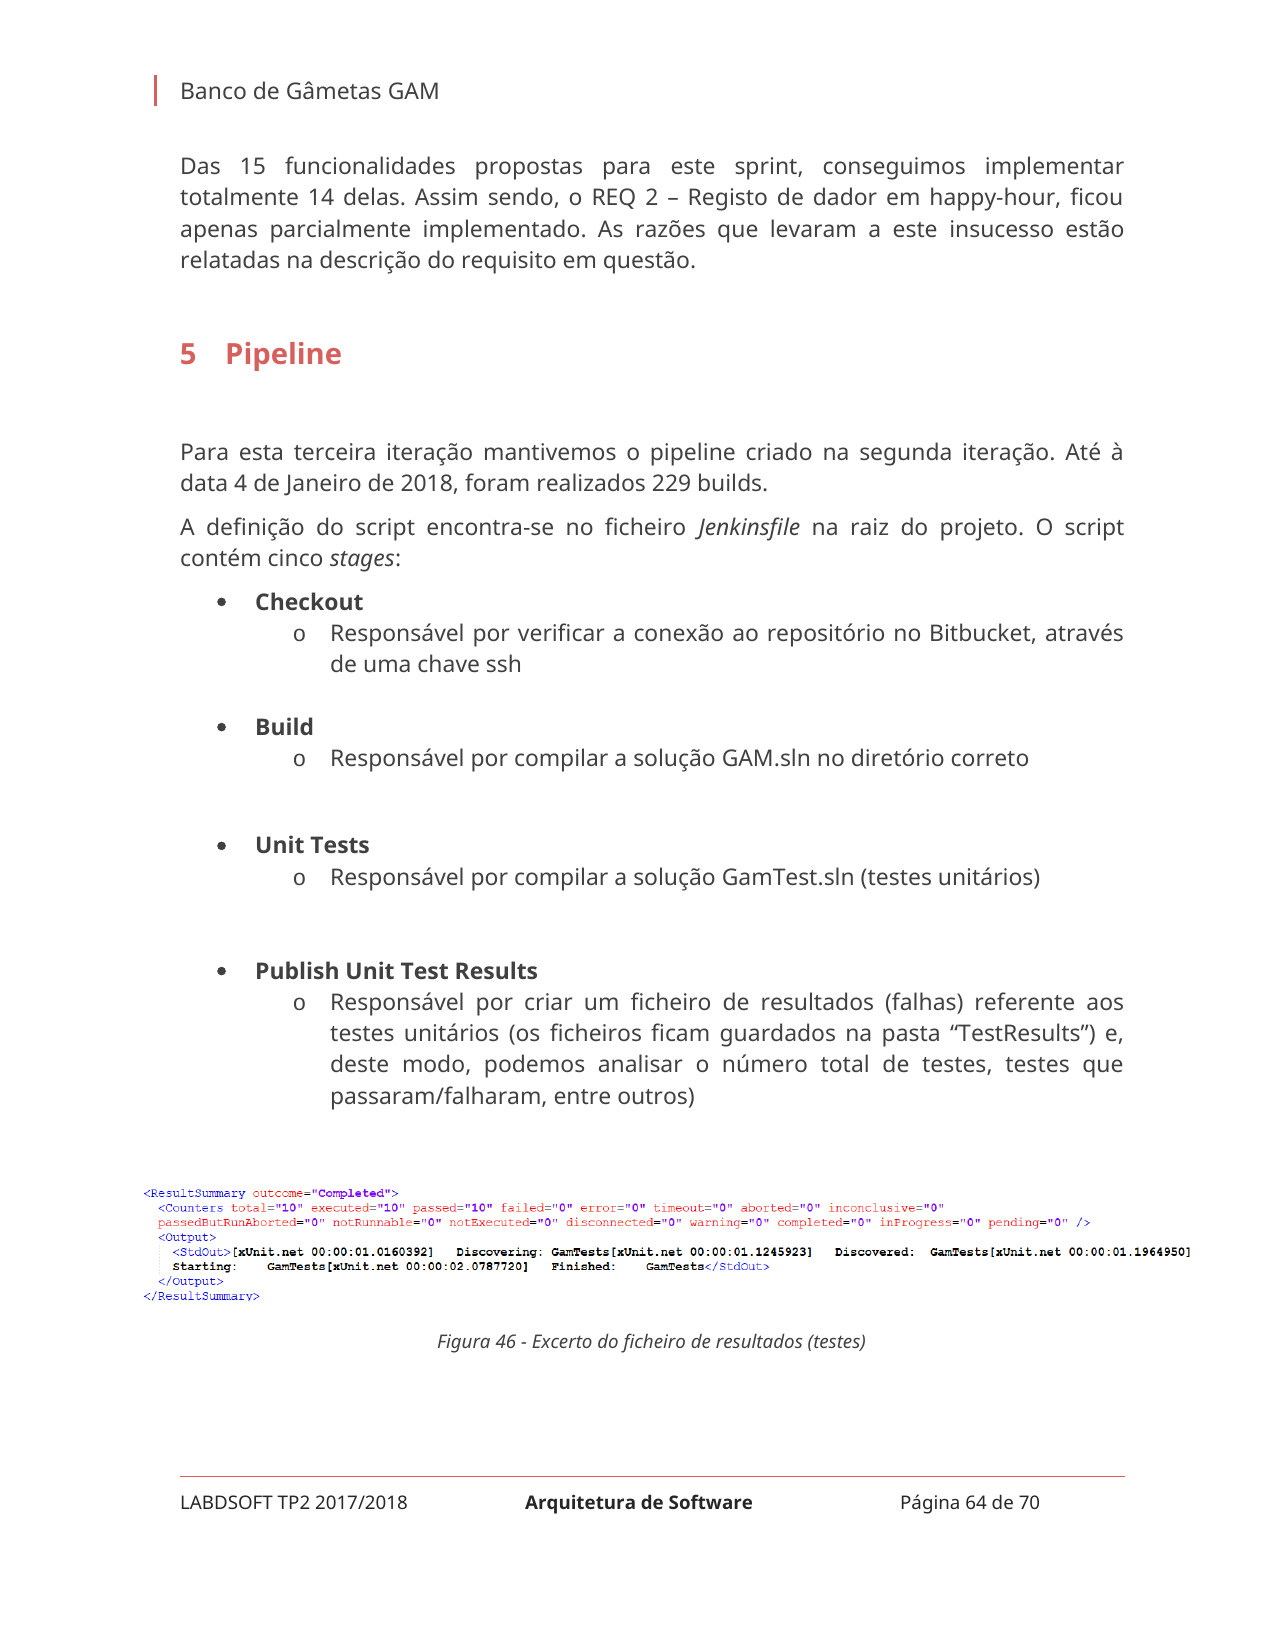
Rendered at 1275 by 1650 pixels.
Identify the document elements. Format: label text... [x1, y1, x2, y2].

text A definição do script encontra-se no ficheiro Jenkinsfile na raiz do projeto. O script contém cinco stages: [180, 511, 1125, 573]
list Responsável por verificar a conexão ao repositório no Bitbucket, através de uma chave ssh [292, 617, 1125, 679]
text Das 15 funcionalidades propostas para este sprint, conseguimos implementar totalmente 14 delas. Assim sendo, o REQ 2 – Registo de dador em happy-hour, ficou apenas parcialmente implementado. As razões que levaram a este insucesso estão relatadas na descrição do requisito em questão. [180, 150, 1125, 275]
list Responsável por compilar a solução GamTest.sln (testes unitários) [292, 861, 1125, 892]
list Publish Unit Test Results [217, 954, 1125, 986]
list Responsável por compilar a solução GAM.sln no diretório correto [292, 742, 1125, 773]
list Unit Tests [217, 829, 1125, 861]
list Build [217, 711, 1125, 742]
list Checkout [217, 586, 1125, 617]
text Para esta terceira iteração mantivemos o pipeline criado na segunda iteração. Até à data 4 de Janeiro de 2018, foram realizados 229 builds. [180, 436, 1125, 498]
picture [130, 1188, 1193, 1301]
list Responsável por criar um ficheiro de resultados (falhas) referente aos testes unitários (os ficheiros ficam guardados na pasta “TestResults”) e, deste modo, podemos analisar o número total de testes, testes que passaram/falharam, entre outros) [292, 986, 1125, 1111]
subtitle Pipeline [179, 333, 1125, 373]
